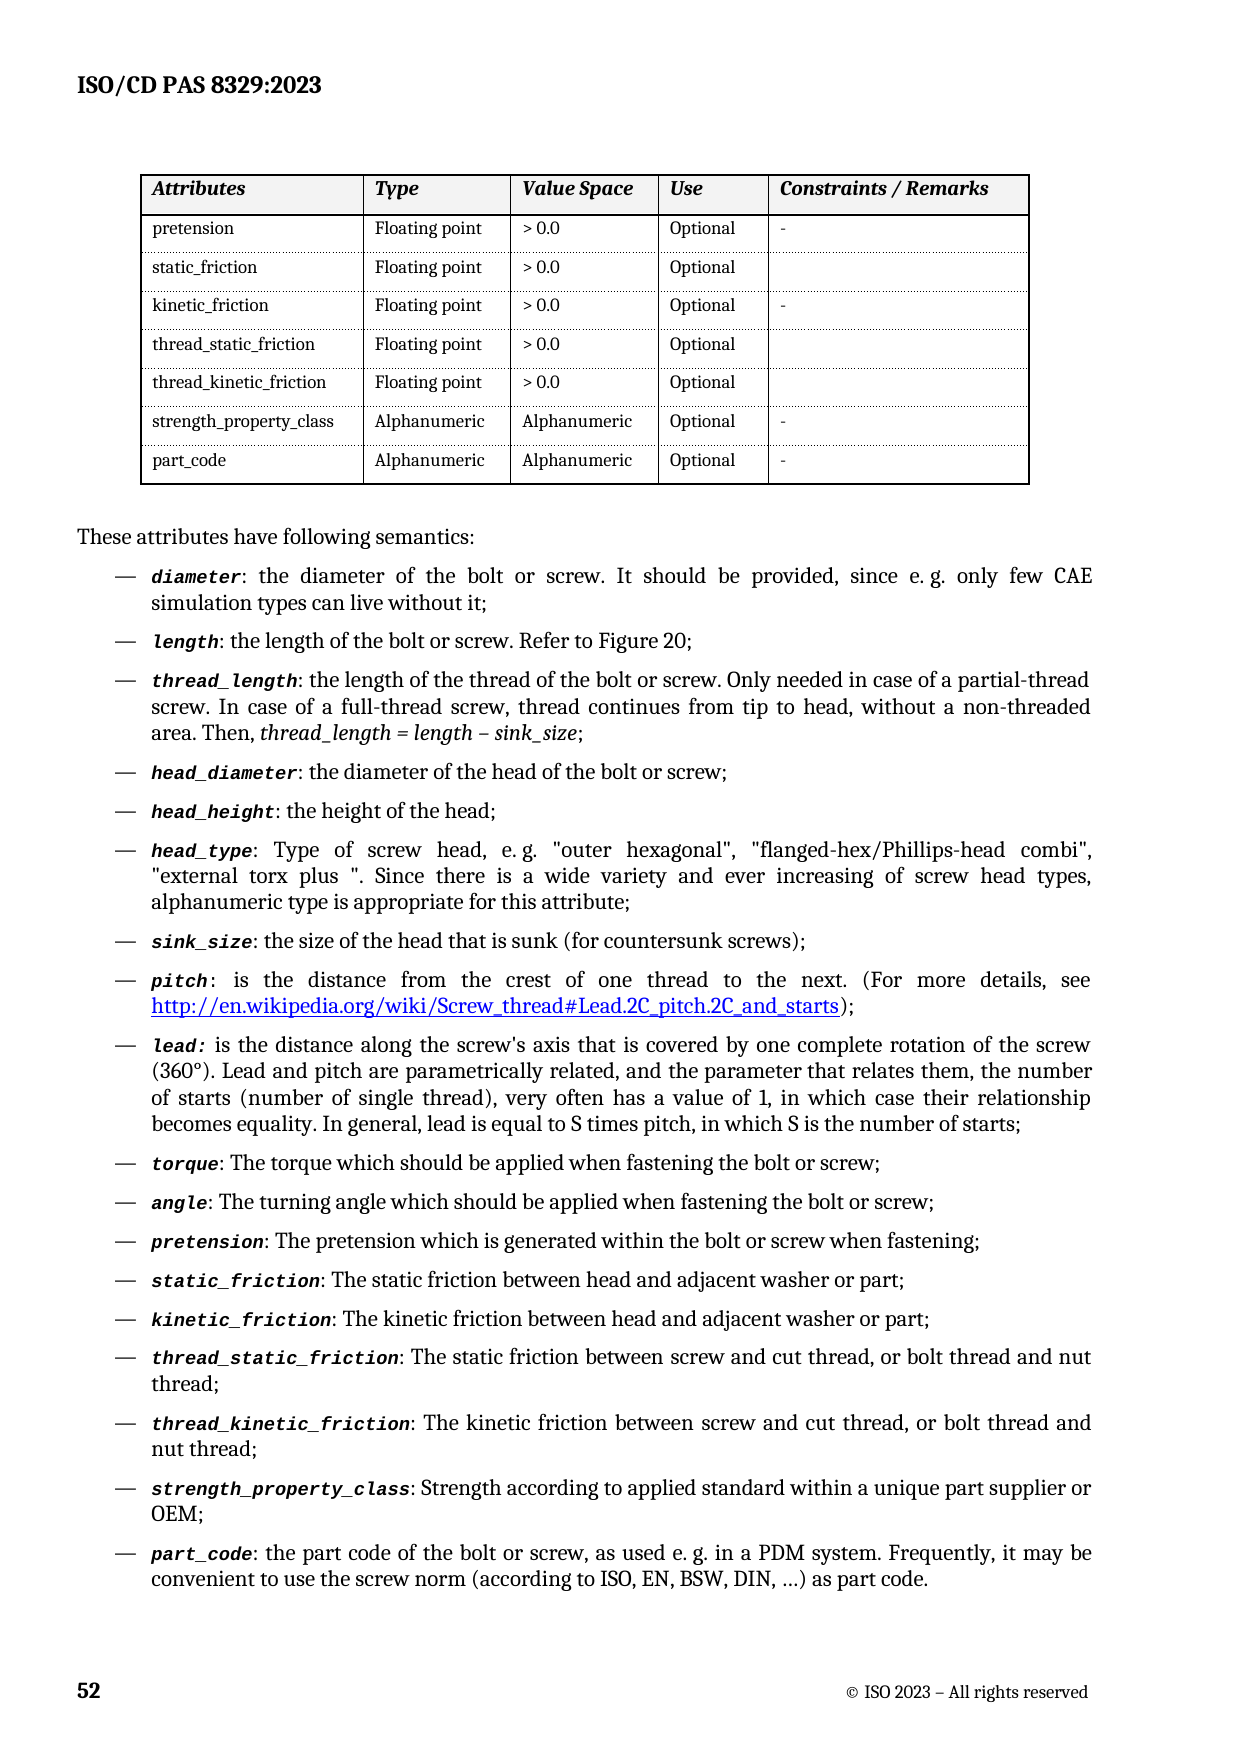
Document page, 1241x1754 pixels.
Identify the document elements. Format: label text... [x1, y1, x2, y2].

list diameter: the diameter of the bolt or screw. It should be provided, since e. g. only few CAE simulation types can live without it; [114, 563, 1092, 616]
list thread_kinetic_friction: The kinetic friction between screw and cut thread, or bolt thread and nut thread; [114, 1409, 1092, 1462]
list head_diameter: the diameter of the head of the bolt or screw; [114, 759, 1092, 785]
text These attributes have following semantics: [77, 524, 1092, 551]
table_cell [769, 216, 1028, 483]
list static_friction: The static friction between head and adjacent washer or part; [114, 1266, 1092, 1293]
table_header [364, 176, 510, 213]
list torque: The torque which should be applied when fastening the bolt or screw; [114, 1150, 1092, 1176]
list kinetic_friction: The kinetic friction between head and adjacent washer or part; [114, 1305, 1092, 1332]
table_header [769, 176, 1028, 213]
list head_height: the height of the head; [114, 797, 1092, 824]
list pitch: is the distance from the crest of one thread to the next. (For more details, see http://en.wikipedia.org/wiki/Screw_thread#Lead.2C_pitch.2C_and_starts); [114, 967, 1092, 1019]
list thread_length: the length of the thread of the bolt or screw. Only needed in case of a partial-thread screw. In case of a full-thread screw, thread continues from tip to head, without a non-threaded area. Then, thread_length = length – sink_size; [114, 667, 1092, 746]
list thread_static_friction: The static friction between screw and cut thread, or bolt thread and nut thread; [114, 1344, 1092, 1397]
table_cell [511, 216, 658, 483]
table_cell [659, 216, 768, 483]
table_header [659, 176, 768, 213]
list length: the length of the bolt or screw. Refer to Figure 20; [114, 628, 1092, 654]
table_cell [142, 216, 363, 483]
list sink_size: the size of the head that is sunk (for countersunk screws); [114, 928, 1092, 954]
list part_code: the part code of the bolt or screw, as used e. g. in a PDM system. Frequently, it may be convenient to use the screw norm (according to ISO, EN, BSW, DIN, …) as part code. [114, 1540, 1092, 1592]
list pretension: The pretension which is generated within the bolt or screw when fastening; [114, 1228, 1092, 1254]
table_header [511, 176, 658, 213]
list head_type: Type of screw head, e. g. "outer hexagonal", "flanged-hex/Phillips-head combi", "external torx plus ". Since there is a wide variety and ever increasing of screw head types, alphanumeric type is appropriate for this attribute; [114, 836, 1092, 915]
list lead: is the distance along the screw's axis that is covered by one complete rotation of the screw (360°). Lead and pitch are parametrically related, and the parameter that relates them, the number of starts (number of single thread), very often has a value of 1, in which case their relationship becomes equality. In general, lead is equal to S times pitch, in which S is the number of starts; [114, 1032, 1092, 1137]
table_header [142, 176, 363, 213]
list angle: The turning angle which should be applied when fastening the bolt or screw; [114, 1189, 1092, 1215]
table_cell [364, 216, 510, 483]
list strength_property_class: Strength according to applied standard within a unique part supplier or OEM; [114, 1474, 1092, 1527]
